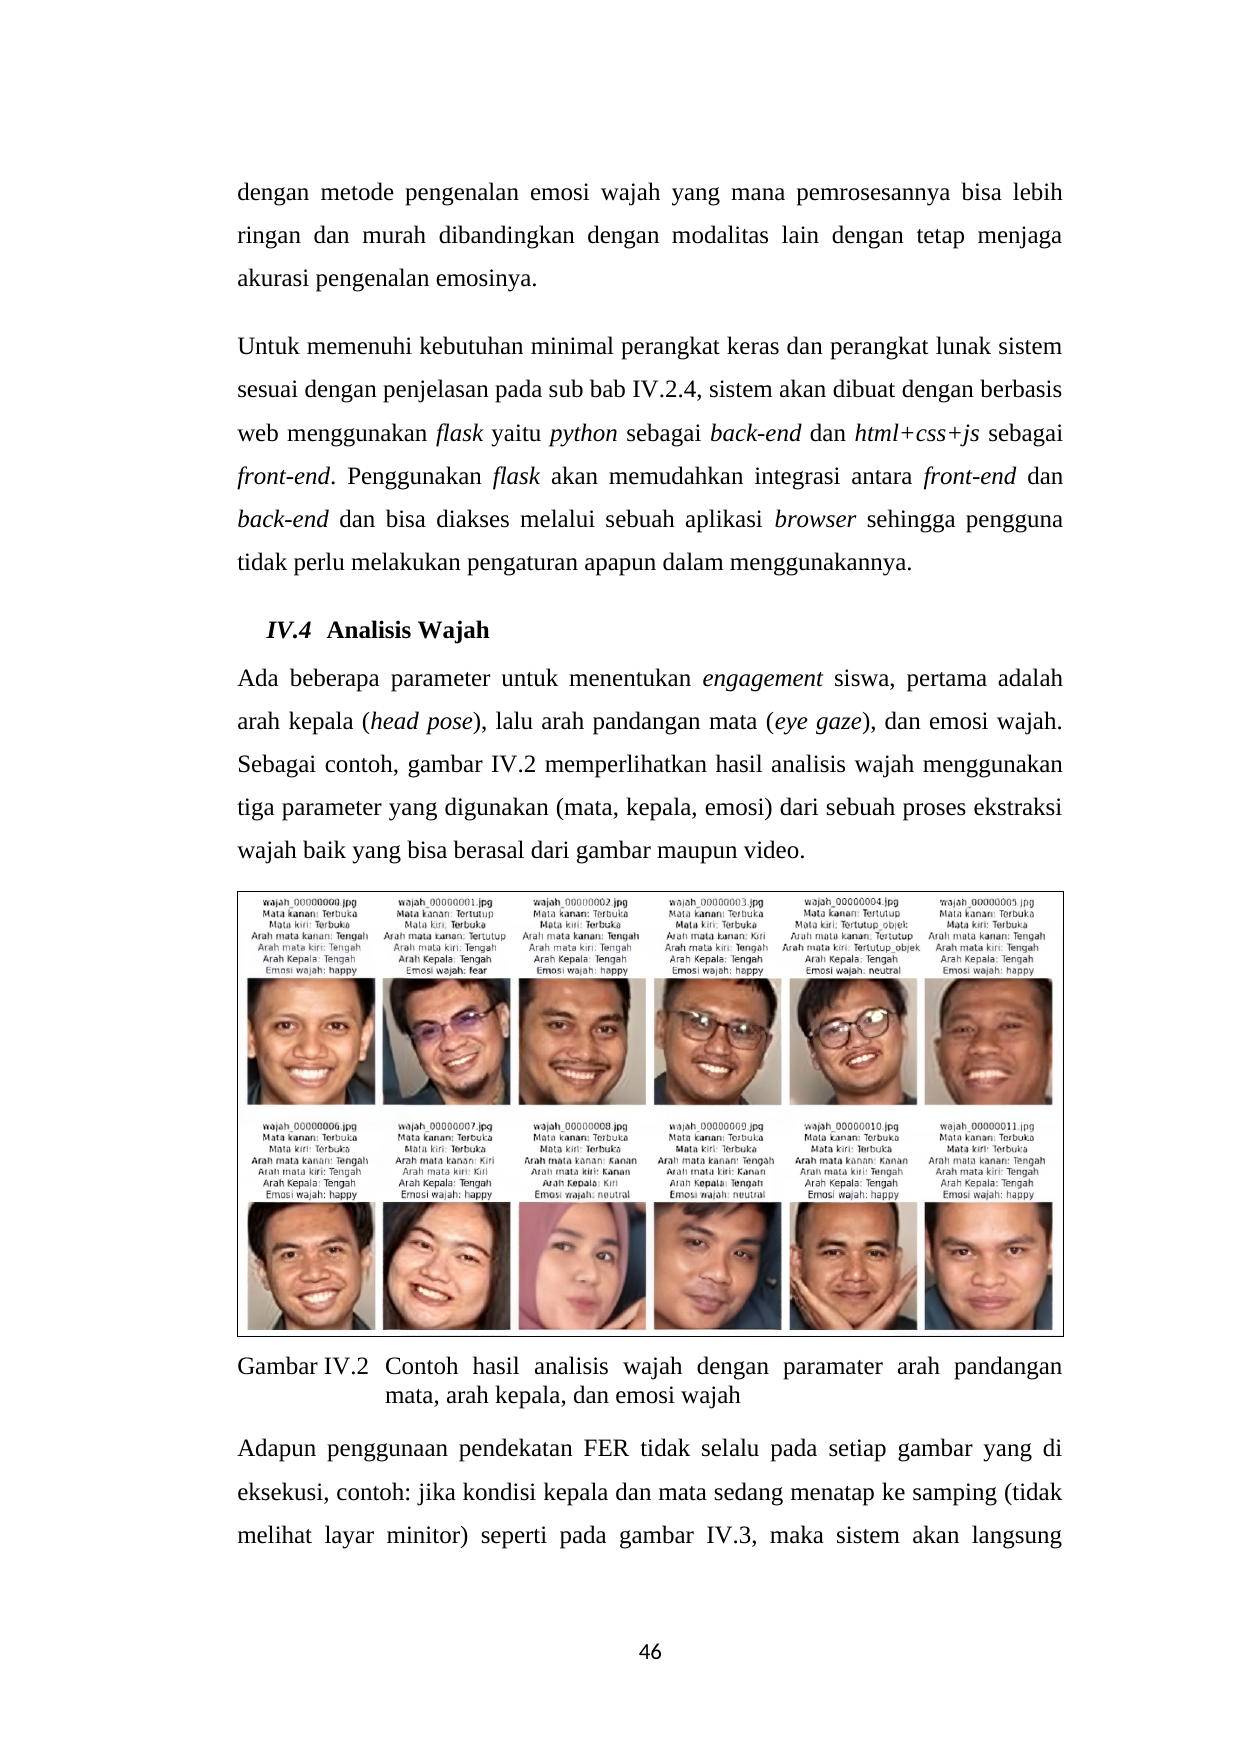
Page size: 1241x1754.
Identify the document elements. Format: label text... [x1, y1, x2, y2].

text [237, 177, 1063, 292]
text Ada beberapa parameter untuk menentukan engagement siswa, pertama adalah arah kepala (head pose), lalu arah pandangan mata (eye gaze), dan emosi wajah. Sebagai contoh, gambar IV.2 memperlihatkan hasil analisis wajah menggunakan tiga parameter yang digunakan (mata, kepala, emosi) dari sebuah proses ekstraksi wajah baik yang bisa berasal dari gambar maupun video. [237, 663, 1063, 864]
text Untuk memenuhi kebutuhan minimal perangkat keras dan perangkat lunak sistem sesuai dengan penjelasan pada sub bab IV.2.4, sistem akan dibuat dengan berbasis web menggunakan flask yaitu python sebagai back-end dan html+css+js sebagai front-end. Penggunakan flask akan memudahkan integrasi antara front-end dan back-end dan bisa diakses melalui sebuah aplikasi browser sehingga pengguna tidak perlu melakukan pengaturan apapun dalam menggunakannya. [237, 331, 1063, 576]
text Gambar IV. Contoh hasil analisis wajah dengan paramater arah pandangan mata, arah kepala, dan emosi wajah [237, 1351, 1063, 1408]
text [237, 1433, 1063, 1548]
list Analisis Wajah [266, 615, 1063, 644]
picture [238, 892, 1063, 1336]
